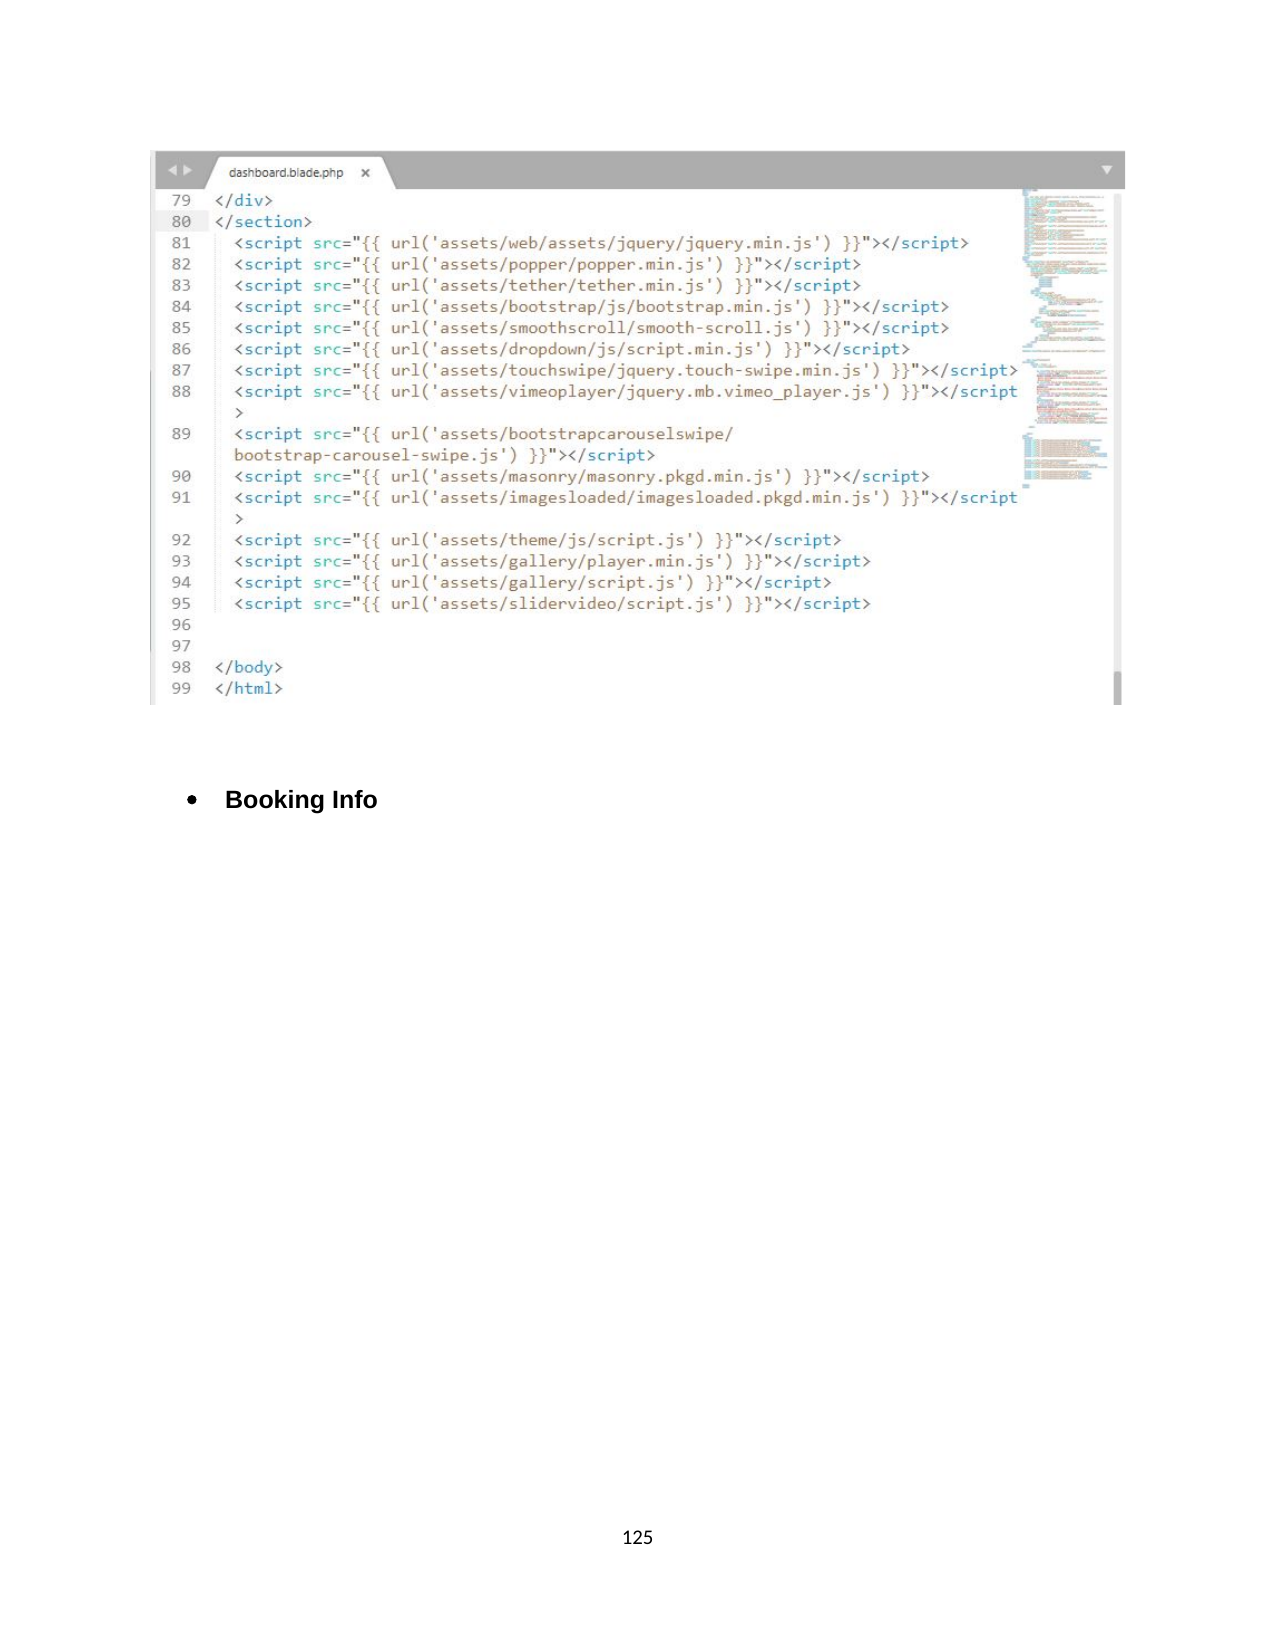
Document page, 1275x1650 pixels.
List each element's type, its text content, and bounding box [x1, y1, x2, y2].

list Booking Info [187, 785, 1125, 814]
picture [150, 150, 1125, 705]
